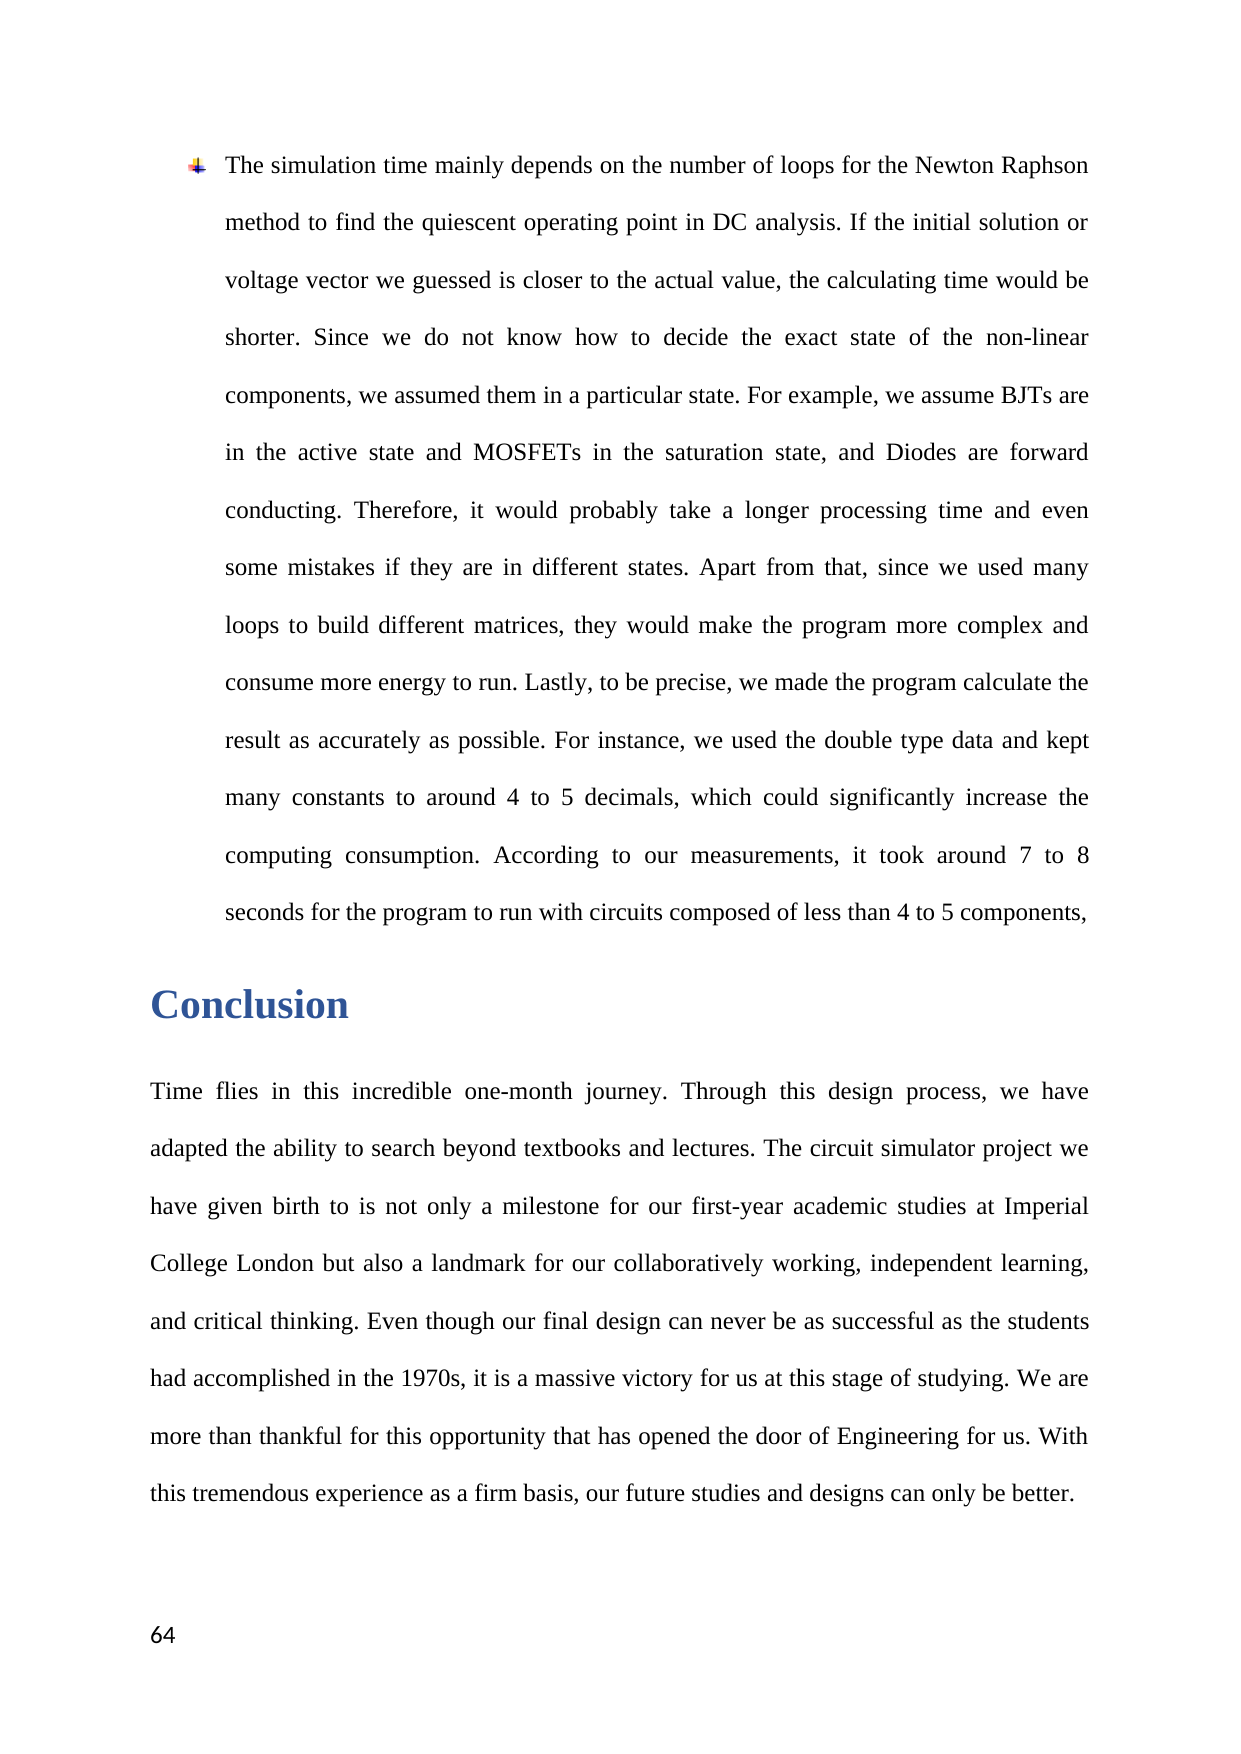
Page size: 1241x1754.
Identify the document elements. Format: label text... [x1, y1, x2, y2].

list The simulation time mainly depends on the number of loops for the Newton Raphson method to find the quiescent operating point in DC analysis. If the initial solution or voltage vector we guessed is closer to the actual value, the calculating time would be shorter. Since we do not know how to decide the exact state of the non-linear components, we assumed them in a particular state. For example, we assume BJTs are in the active state and MOSFETs in the saturation state, and Diodes are forward conducting. Therefore, it would probably take a longer processing time and even some mistakes if they are in different states. Apart from that, since we used many loops to build different matrices, they would make the program more complex and consume more energy to run. Lastly, to be precise, we made the program calculate the result as accurately as possible. For instance, we used the double type data and kept many constants to around 4 to 5 decimals, which could significantly increase the computing consumption. According to our measurements, it took around 7 to 8 seconds for the program to run with circuits composed of less than 4 to 5 components, [187, 150, 1090, 926]
picture [188, 156, 206, 174]
subtitle Conclusion [150, 980, 1090, 1028]
text Time flies in this incredible one-month journey. Through this design process, we have adapted the ability to search beyond textbooks and lectures. The circuit simulator project we have given birth to is not only a milestone for our first-year academic studies at Imperial College London but also a landmark for our collaboratively working, independent learning, and critical thinking. Even though our final design can never be as successful as the students had accomplished in the 1970s, it is a massive victory for us at this stage of studying. We are more than thankful for this opportunity that has opened the door of Engineering for us. With this tremendous experience as a firm basis, our future studies and designs can only be better. [150, 1076, 1090, 1507]
